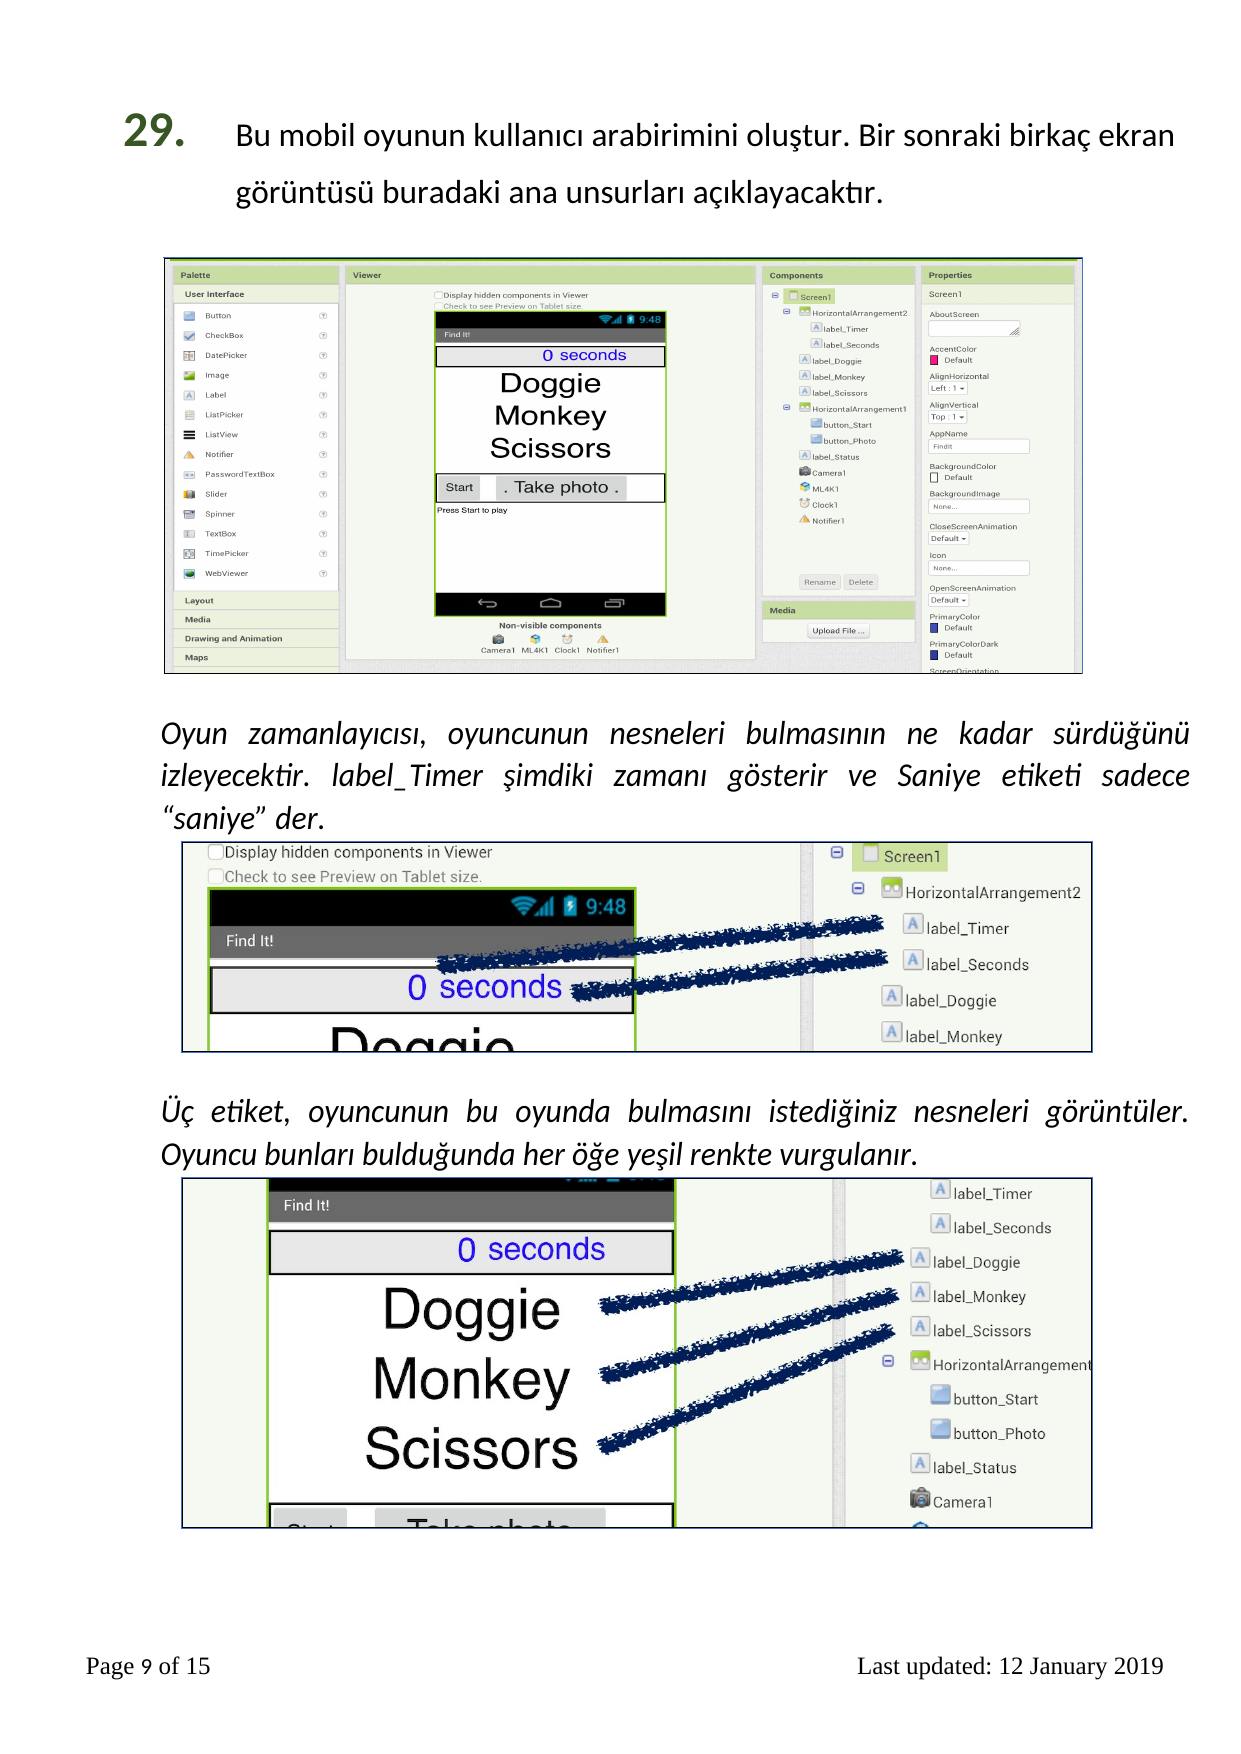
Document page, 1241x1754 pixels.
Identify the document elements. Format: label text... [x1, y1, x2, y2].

picture [183, 1179, 1091, 1527]
list Bu mobil oyunun kullanıcı arabirimini oluştur. Bir sonraki birkaç ekran görüntüsü buradaki ana unsurları açıklayacaktır. [123, 101, 1192, 215]
text Oyun zamanlayıcısı, oyuncunun nesneleri bulmasının ne kadar sürdüğünü izleyecektir. label_Timer şimdiki zamanı gösterir ve Saniye etiketi sadece “saniye” der. [160, 712, 1192, 838]
picture [165, 259, 1082, 673]
picture [183, 843, 1091, 1051]
text Üç etiket, oyuncunun bu oyunda bulmasını istediğiniz nesneleri görüntüler. Oyuncu bunları bulduğunda her öğe yeşil renkte vurgulanır. [160, 1090, 1192, 1174]
